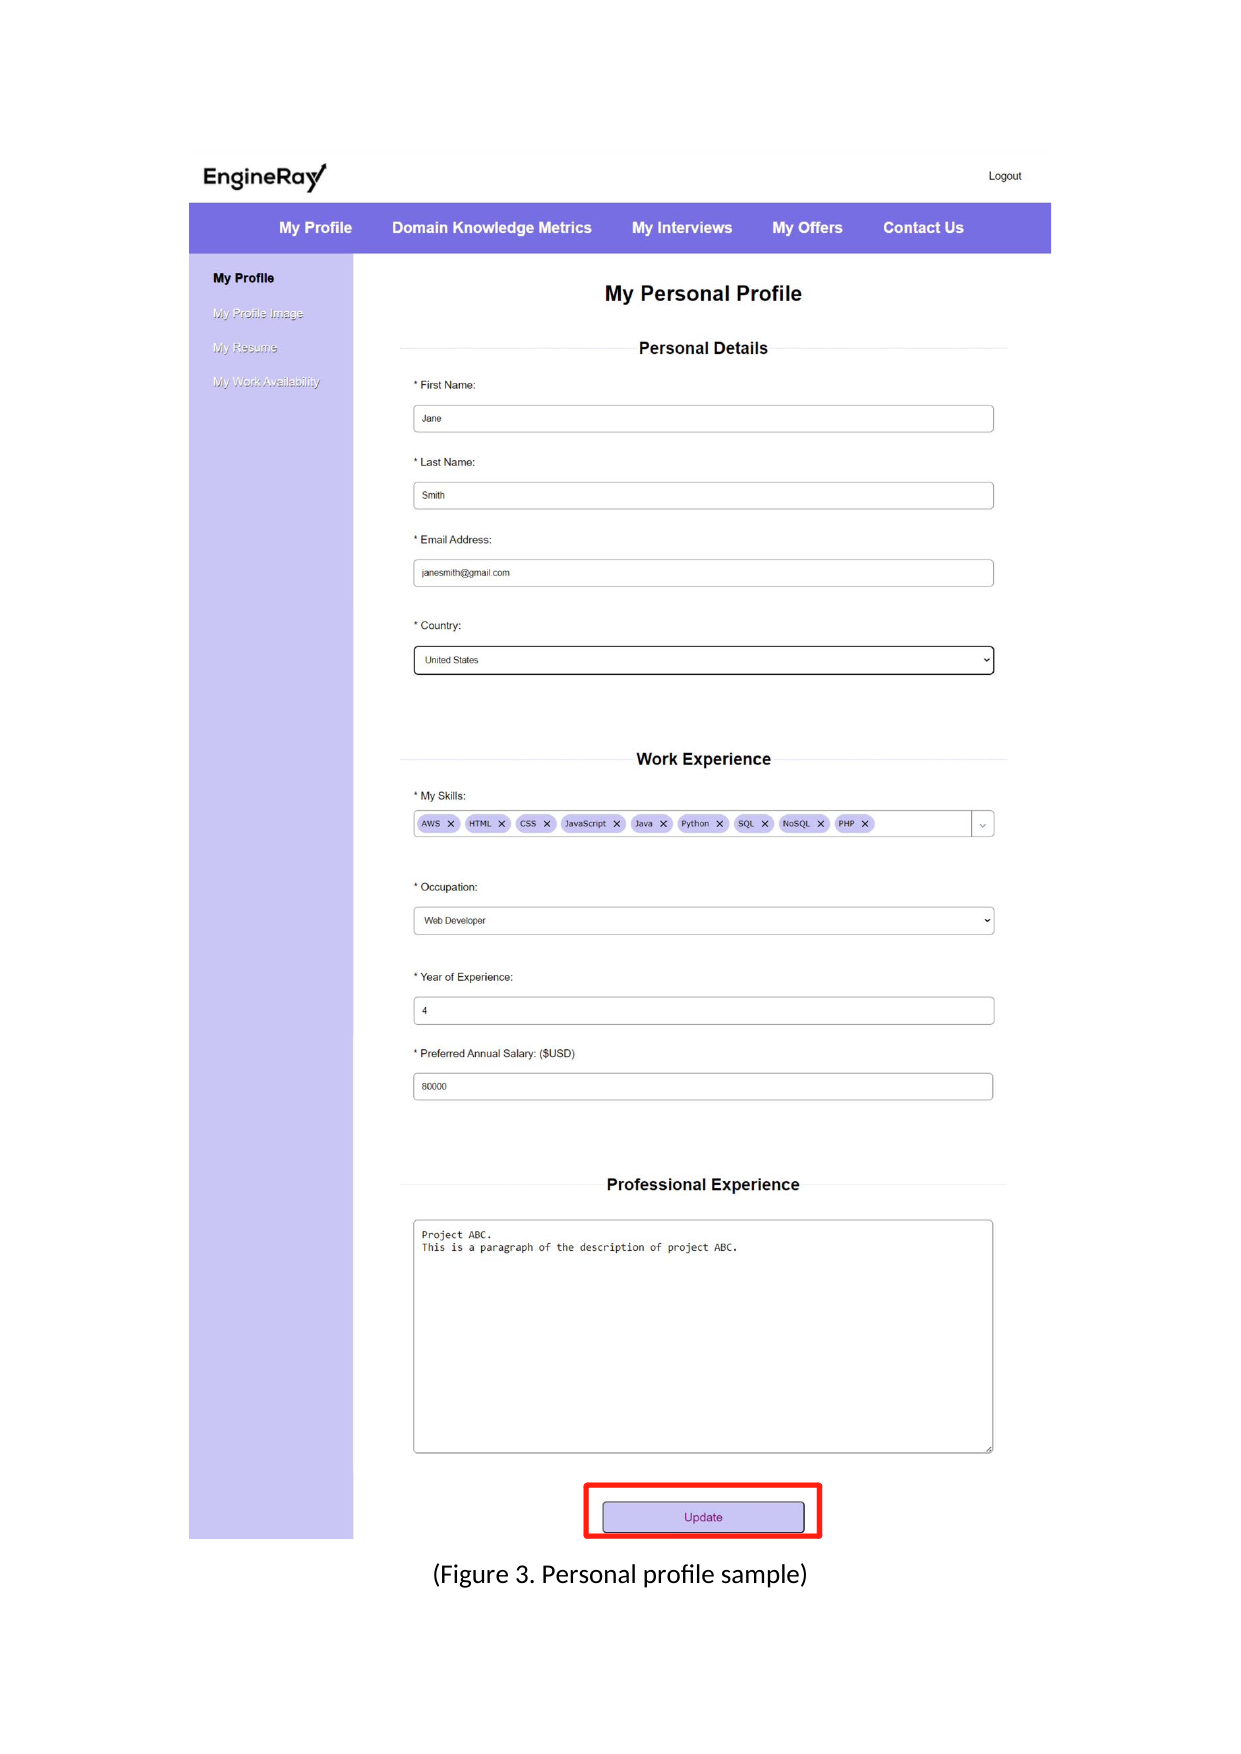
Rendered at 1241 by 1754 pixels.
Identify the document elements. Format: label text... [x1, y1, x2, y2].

picture [189, 150, 1052, 1539]
text (Figure 3. Personal profile sample) [150, 1557, 1090, 1590]
